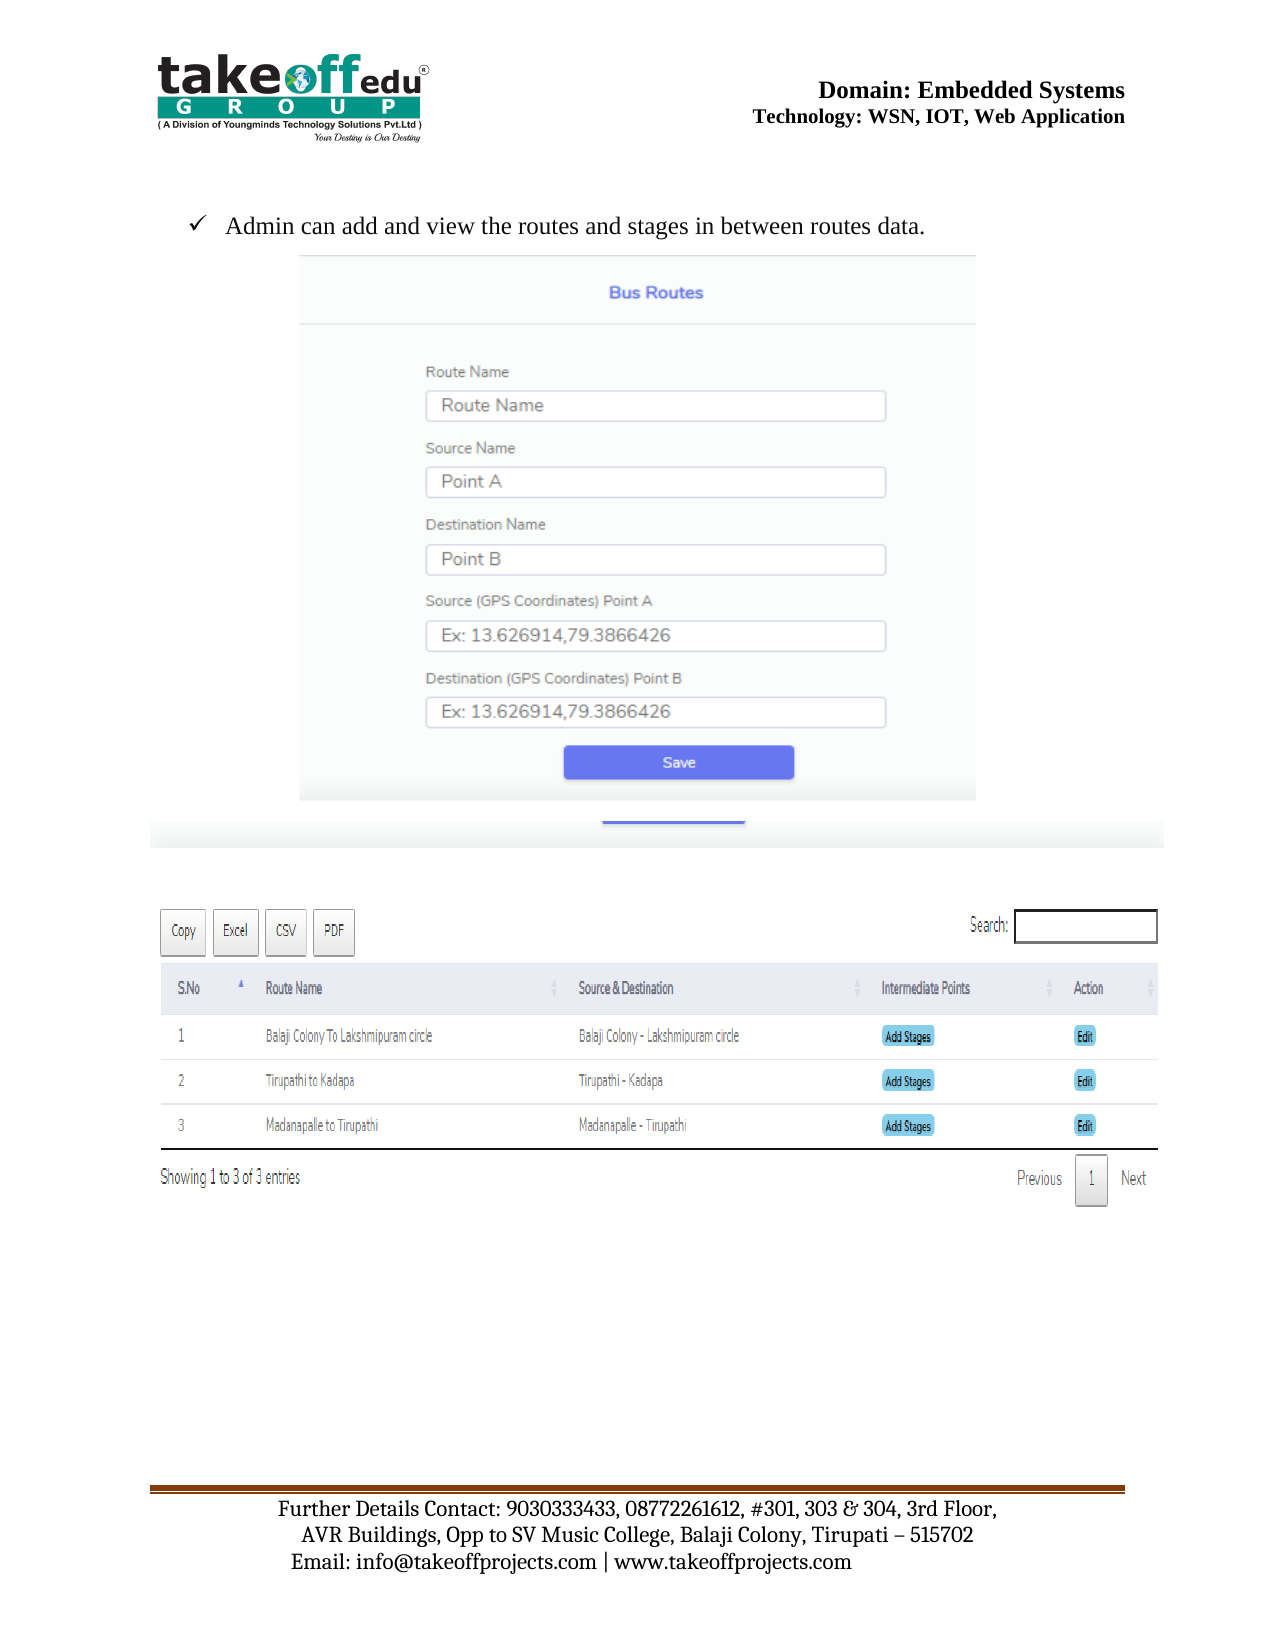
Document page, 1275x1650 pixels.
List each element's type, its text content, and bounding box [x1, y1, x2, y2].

picture [150, 54, 434, 156]
list Admin can add and view the routes and stages in between routes data. [187, 206, 1125, 240]
picture [150, 821, 1164, 1223]
picture [299, 255, 976, 806]
